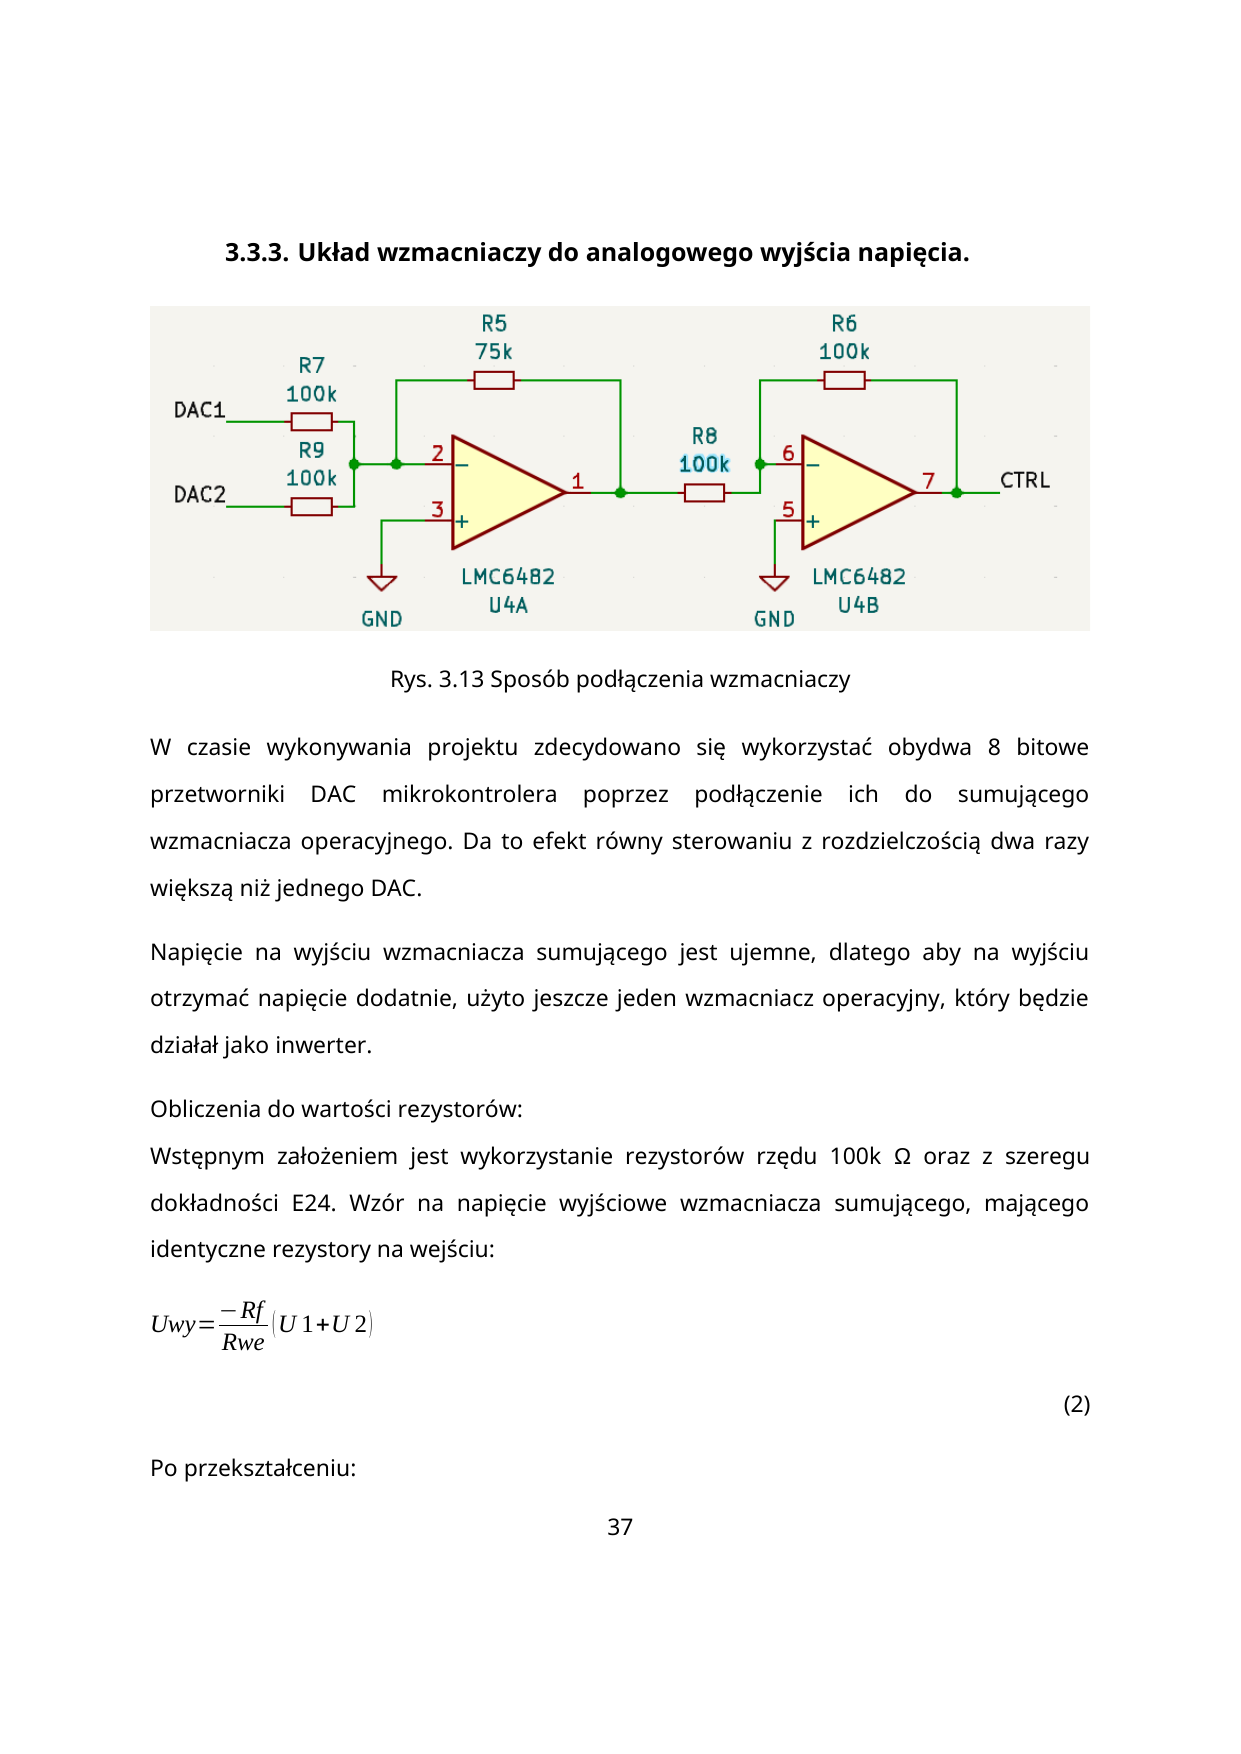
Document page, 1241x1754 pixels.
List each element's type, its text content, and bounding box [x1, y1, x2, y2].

picture [150, 306, 1091, 631]
text W czasie wykonywania projektu zdecydowano się wykorzystać obydwa 8 bitowe przetworniki DAC mikrokontrolera poprzez podłączenie ich do sumującego wzmacniacza operacyjnego. Da to efekt równy sterowaniu z rozdzielczością dwa razy większą niż jednego DAC. [150, 731, 1090, 903]
text Po przekształceniu: [150, 1452, 1090, 1483]
text (2) [150, 1388, 1090, 1419]
text Obliczenia do wartości rezystorów: [150, 1093, 1090, 1124]
subtitle Układ wzmacniaczy do analogowego wyjścia napięcia. [225, 234, 1090, 268]
text Napięcie na wyjściu wzmacniacza sumującego jest ujemne, dlatego aby na wyjściu otrzymać napięcie dodatnie, użyto jeszcze jeden wzmacniacz operacyjny, który będzie działał jako inwerter. [150, 935, 1090, 1060]
text Wstępnym założeniem jest wykorzystanie rezystorów rzędu 100k Ω oraz z szeregu dokładności E24. Wzór na napięcie wyjściowe wzmacniacza sumującego, mającego identyczne rezystory na wejściu: [150, 1139, 1090, 1264]
